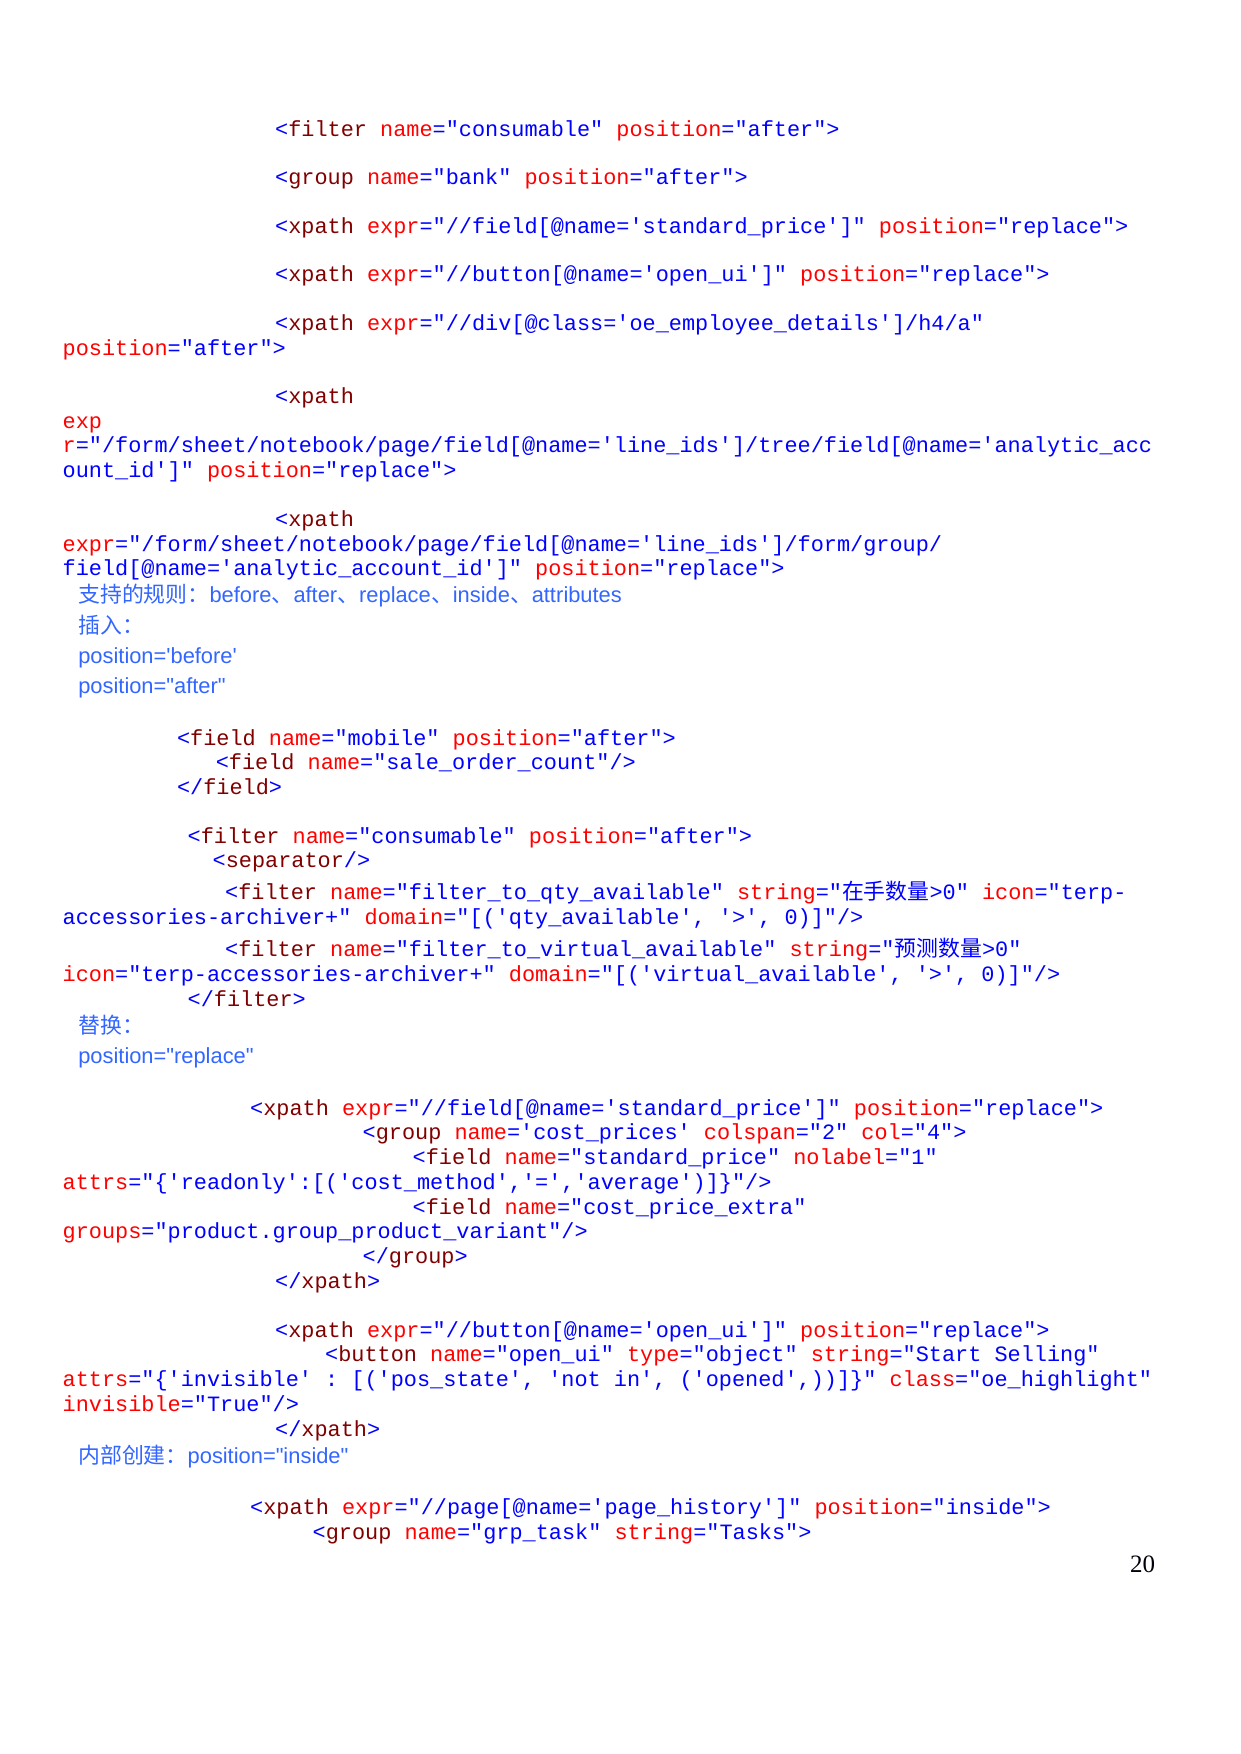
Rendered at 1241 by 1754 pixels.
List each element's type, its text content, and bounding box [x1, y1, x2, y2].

text 内部创建：position="inside" [78, 1443, 1139, 1468]
text <filter name="filter_to_virtual_available" string="预测数量>0" icon="terp-accessories-archiver+" domain="[('virtual_available', '>', 0)]"/> [62, 931, 1155, 988]
text </xpath> [62, 1418, 1155, 1443]
text <filter name="consumable" position="after"> [62, 825, 1155, 849]
text <group name="grp_task" string="Tasks"> [62, 1521, 1155, 1546]
text <filter name="consumable" position="after"> [62, 118, 1155, 143]
text </group> [62, 1246, 1155, 1270]
text <field name="cost_price_extra" groups="product.group_product_variant"/> [62, 1196, 1155, 1246]
text 替换： position="replace" [78, 1013, 1139, 1068]
text <xpath expr="//field[@name='standard_price']" position="replace"> [62, 1097, 1155, 1122]
text <xpath expr="//page[@name='page_history']" position="inside"> [62, 1497, 1155, 1521]
text </xpath> [62, 1270, 1155, 1295]
text <separator/> [62, 849, 1155, 874]
text <button name="open_ui" type="object" string="Start Selling" attrs="{'invisible' : [('pos_state', 'not in', ('opened',))]}" class="oe_highlight" invisible="True"/> [62, 1343, 1155, 1418]
text </field> [62, 776, 1155, 801]
text <xpath expr="//div[@class='oe_employee_details']/h4/a" position="after"> [62, 312, 1155, 361]
text <xpath expr="/form/sheet/notebook/page/field[@name='line_ids']/form/group/field[@name='analytic_account_id']" position="replace"> [62, 508, 1155, 582]
text <xpath expr="//field[@name='standard_price']" position="replace"> [62, 215, 1155, 240]
text <field name="standard_price" nolabel="1" attrs="{'readonly':[('cost_method','=','average')]}"/> [62, 1146, 1155, 1196]
text </filter> [62, 988, 1155, 1013]
text <filter name="filter_to_qty_available" string="在手数量>0" icon="terp-accessories-archiver+" domain="[('qty_available', '>', 0)]"/> [62, 874, 1155, 931]
text <field name="mobile" position="after"> [62, 727, 1155, 752]
text <xpath expr="//button[@name='open_ui']" position="replace"> [62, 263, 1155, 288]
text <group name="bank" position="after"> [62, 167, 1155, 191]
text 支持的规则：before、after、replace、inside、attributes [78, 582, 1139, 607]
text <field name="sale_order_count"/> [62, 752, 1155, 776]
text <xpath expr="//button[@name='open_ui']" position="replace"> [62, 1319, 1155, 1343]
text position='before' position="after" [78, 643, 1139, 698]
text <group name='cost_prices' colspan="2" col="4"> [62, 1122, 1155, 1146]
text 插入： [78, 612, 1139, 638]
text <xpath expr="/form/sheet/notebook/page/field[@name='line_ids']/tree/field[@name='analytic_account_id']" position="replace"> [62, 385, 1155, 484]
